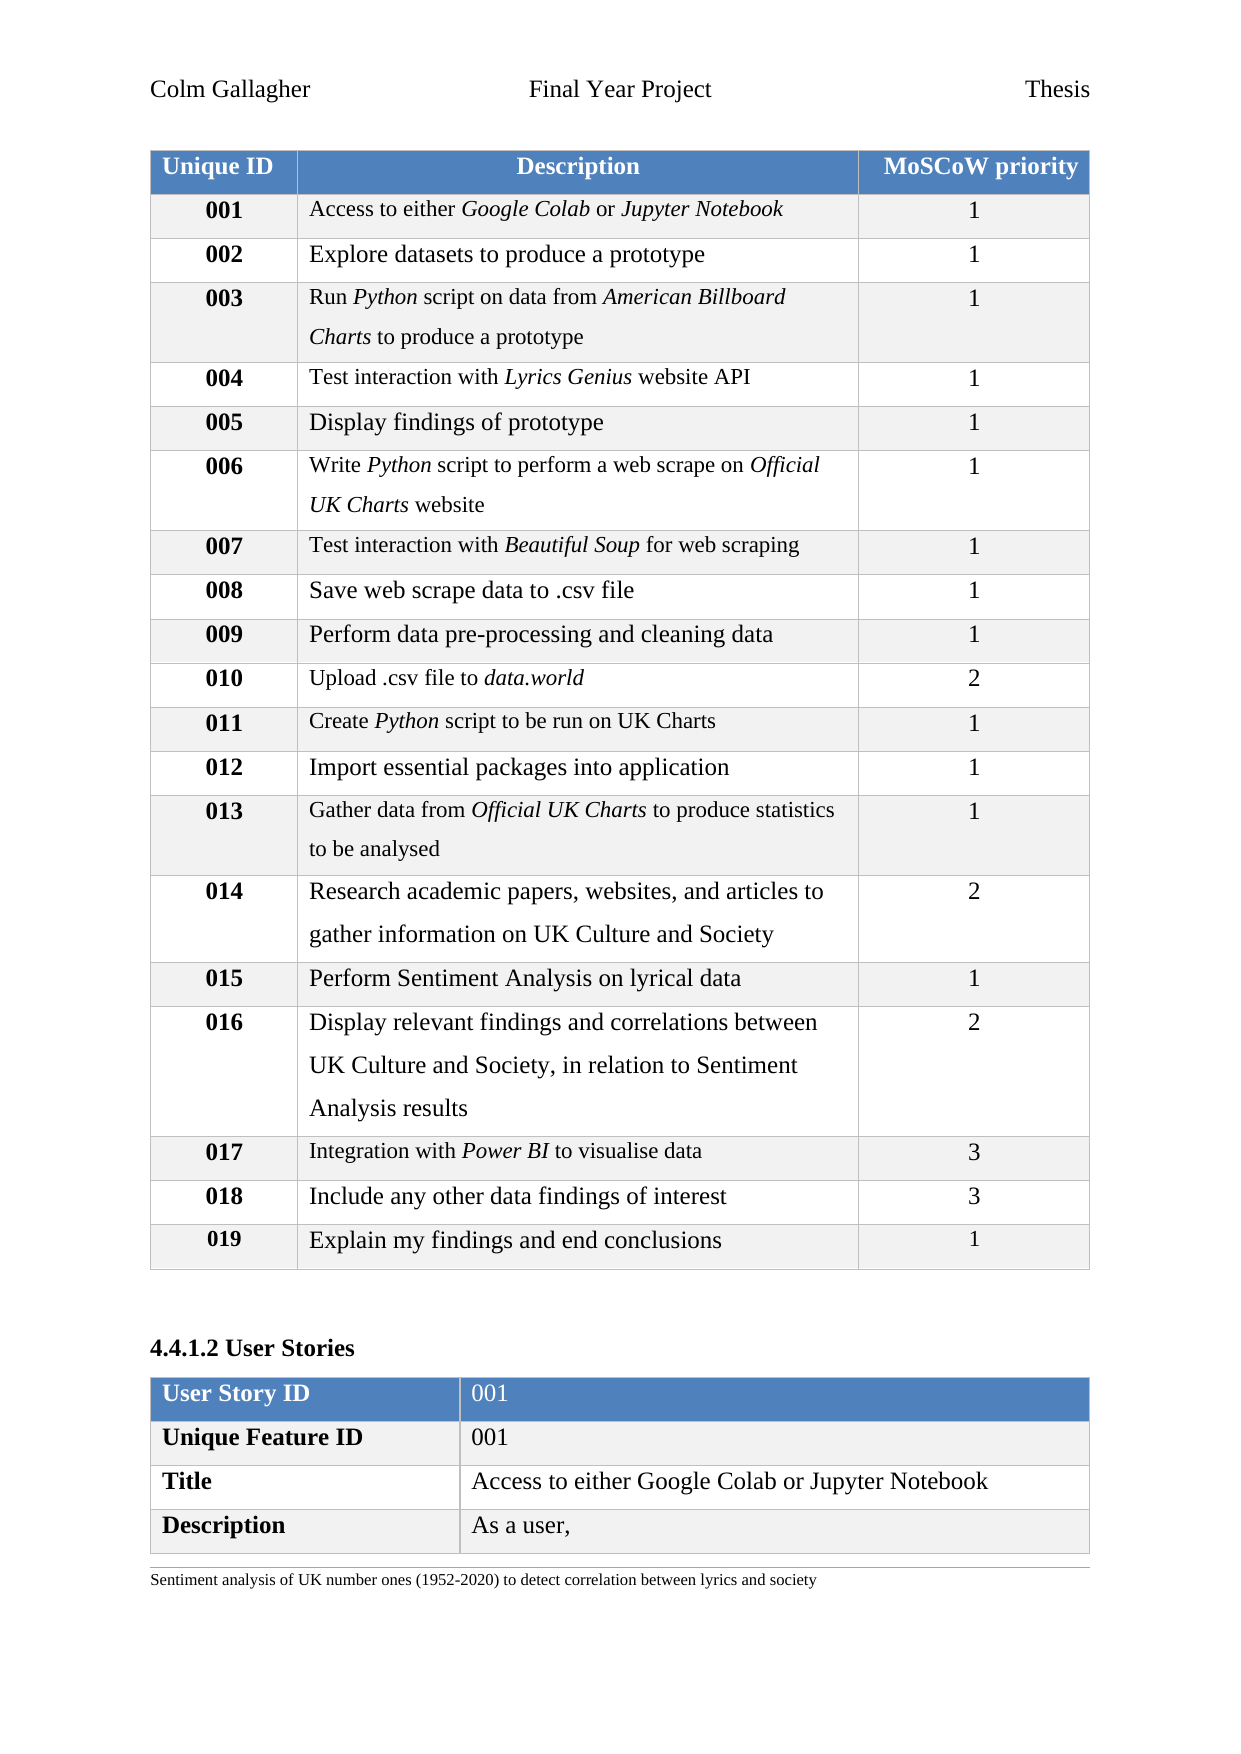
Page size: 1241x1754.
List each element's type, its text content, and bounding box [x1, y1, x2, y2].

table_header MoSCoW priority [859, 151, 1089, 194]
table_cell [461, 1510, 1089, 1553]
table_cell 1 [859, 752, 1089, 795]
table_cell 2 [859, 664, 1089, 707]
table_header Unique ID [151, 151, 297, 194]
table_cell 1 [859, 283, 1089, 362]
table_cell 3 [859, 1181, 1089, 1224]
table_cell 008 [151, 575, 297, 618]
table_cell 006 [151, 451, 297, 530]
table_cell Access to either Google Colab or Jupyter Notebook [461, 1466, 1089, 1509]
table_cell Perform data pre-processing and cleaning data [298, 620, 858, 662]
table_cell 2 [859, 876, 1089, 962]
table_cell 013 [151, 796, 297, 875]
table_cell Test interaction with Beautiful Soup for web scraping [298, 531, 858, 574]
table_cell Upload .csv file to data.world [298, 664, 858, 707]
table_cell 014 [151, 876, 297, 962]
table_cell Title [151, 1466, 459, 1509]
table_header 001 [461, 1378, 1089, 1421]
table_cell 007 [151, 531, 297, 574]
table_cell 015 [151, 963, 297, 1006]
table_cell 1 [859, 407, 1089, 450]
table_cell 2 [859, 1007, 1089, 1136]
table_cell Display relevant findings and correlations between UK Culture and Society, in relation to Sentiment Analysis results [298, 1007, 858, 1136]
table_cell 1 [859, 708, 1089, 751]
table_cell 004 [151, 363, 297, 406]
table_cell 1 [859, 796, 1089, 875]
table_cell Include any other data findings of interest [298, 1181, 858, 1224]
table_header User Story ID [151, 1378, 459, 1421]
table_cell 012 [151, 752, 297, 795]
table_cell 1 [859, 531, 1089, 574]
table_cell 1 [859, 620, 1089, 662]
table_cell Test interaction with Lyrics Genius website API [298, 363, 858, 406]
table_cell 1 [859, 363, 1089, 406]
table_cell Perform Sentiment Analysis on lyrical data [298, 963, 858, 1006]
table_cell 016 [151, 1007, 297, 1136]
table_cell 017 [151, 1137, 297, 1180]
table_cell 1 [859, 575, 1089, 618]
table_cell 1 [859, 195, 1089, 238]
table_cell 010 [151, 664, 297, 707]
table_cell 1 [859, 451, 1089, 530]
table_cell Create Python script to be run on UK Charts [298, 708, 858, 751]
table_cell 001 [461, 1422, 1089, 1465]
table_cell Display findings of prototype [298, 407, 858, 450]
subtitle 4.4.1.2 User Stories [150, 1333, 1090, 1362]
table_cell Save web scrape data to .csv file [298, 575, 858, 618]
table_cell Unique Feature ID [151, 1422, 459, 1465]
table_cell 011 [151, 708, 297, 751]
table_cell 018 [151, 1181, 297, 1224]
table_cell 1 [859, 1225, 1089, 1268]
table_cell Access to either Google Colab or Jupyter Notebook [298, 195, 858, 238]
table_cell Integration with Power BI to visualise data [298, 1137, 858, 1180]
table_cell 009 [151, 620, 297, 662]
table_cell Run Python script on data from American Billboard Charts to produce a prototype [298, 283, 858, 362]
table_cell 001 [151, 195, 297, 238]
table_cell Description [151, 1510, 459, 1553]
table_header Description [298, 151, 858, 194]
table_cell Write Python script to perform a web scrape on Official UK Charts website [298, 451, 858, 530]
table_cell Research academic papers, websites, and articles to gather information on UK Culture and Society [298, 876, 858, 962]
table_cell Explain my findings and end conclusions [298, 1225, 858, 1268]
table_cell Gather data from Official UK Charts to produce statistics to be analysed [298, 796, 858, 875]
table_cell 002 [151, 239, 297, 282]
table_cell Explore datasets to produce a prototype [298, 239, 858, 282]
table_cell 005 [151, 407, 297, 450]
table_cell 1 [859, 239, 1089, 282]
table_cell Import essential packages into application [298, 752, 858, 795]
table_cell 3 [859, 1137, 1089, 1180]
table_cell 003 [151, 283, 297, 362]
table_cell 019 [151, 1225, 297, 1268]
table_cell 1 [859, 963, 1089, 1006]
